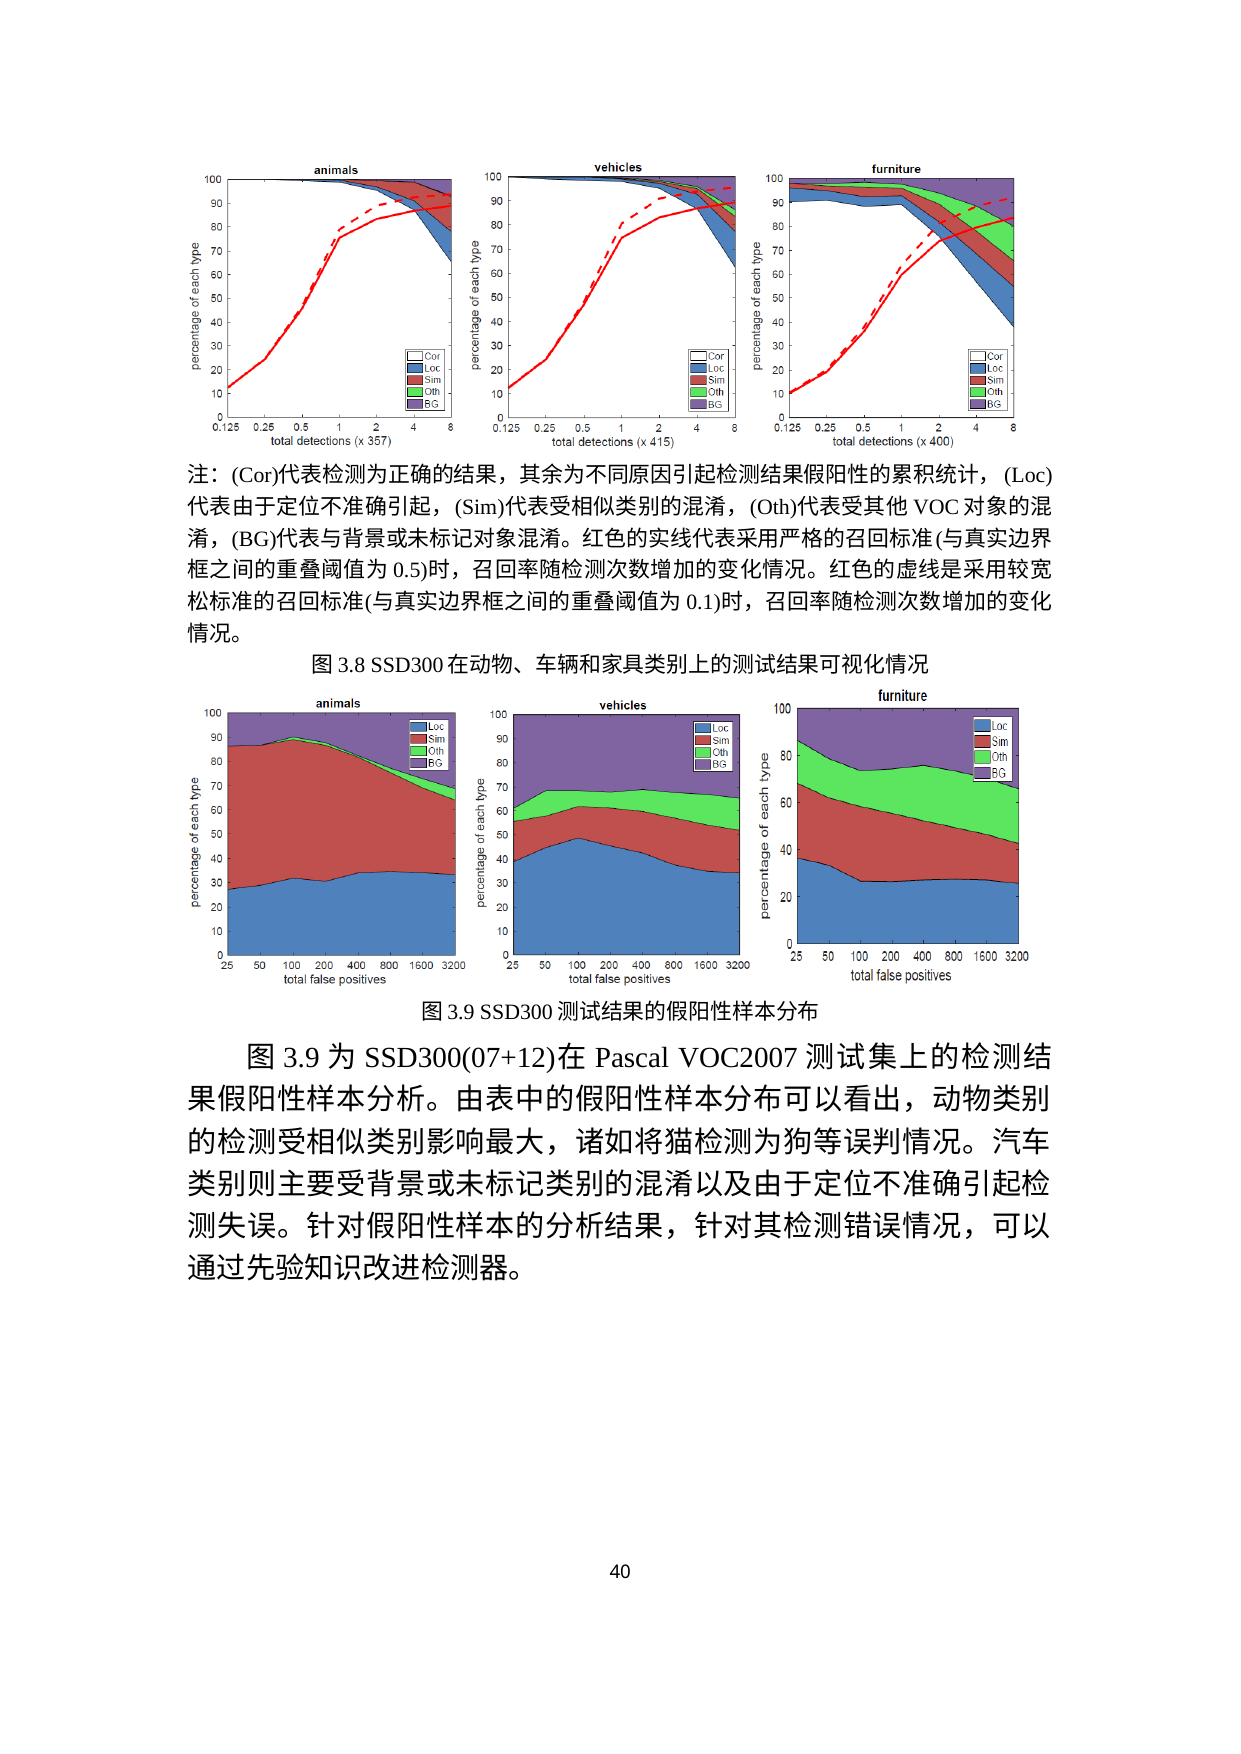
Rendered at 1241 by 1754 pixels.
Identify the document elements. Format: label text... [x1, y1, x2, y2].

picture [187, 692, 468, 987]
picture [750, 157, 1024, 450]
text 图3.8 SSD300在动物、车辆和家具类别上的测试结果可视化情况 [187, 647, 1053, 679]
text 注：(Cor)代表检测为正确的结果，其余为不同原因引起检测结果假阳性的累积统计，(Loc)代表由于定位不准确引起，(Sim)代表受相似类别的混淆，(Oth)代表受其他VOC对象的混淆，(BG)代表与背景或未标记对象混淆。红色的实线代表采用严格的召回标准(与真实边界框之间的重叠阈值为0.5)时，召回率随检测次数增加的变化情况。红色的虚线是采用较宽松标准的召回标准(与真实边界框之间的重叠阈值为0.1)时，召回率随检测次数增加的变化情况。 [187, 457, 1053, 647]
picture [473, 693, 752, 987]
text 图3.9为SSD300(07+12)在Pascal VOC2007测试集上的检测结果假阳性样本分析。由表中的假阳性样本分布可以看出，动物类别的检测受相似类别影响最大，诸如将猫检测为狗等误判情况。汽车类别则主要受背景或未标记类别的混淆以及由于定位不准确引起检测失误。针对假阳性样本的分析结果，针对其检测错误情况，可以通过先验知识改进检测器。 [187, 1033, 1053, 1287]
picture [468, 155, 744, 450]
picture [187, 158, 463, 450]
text 图3.9 SSD300测试结果的假阳性样本分布 [187, 994, 1053, 1026]
picture [757, 686, 1031, 987]
